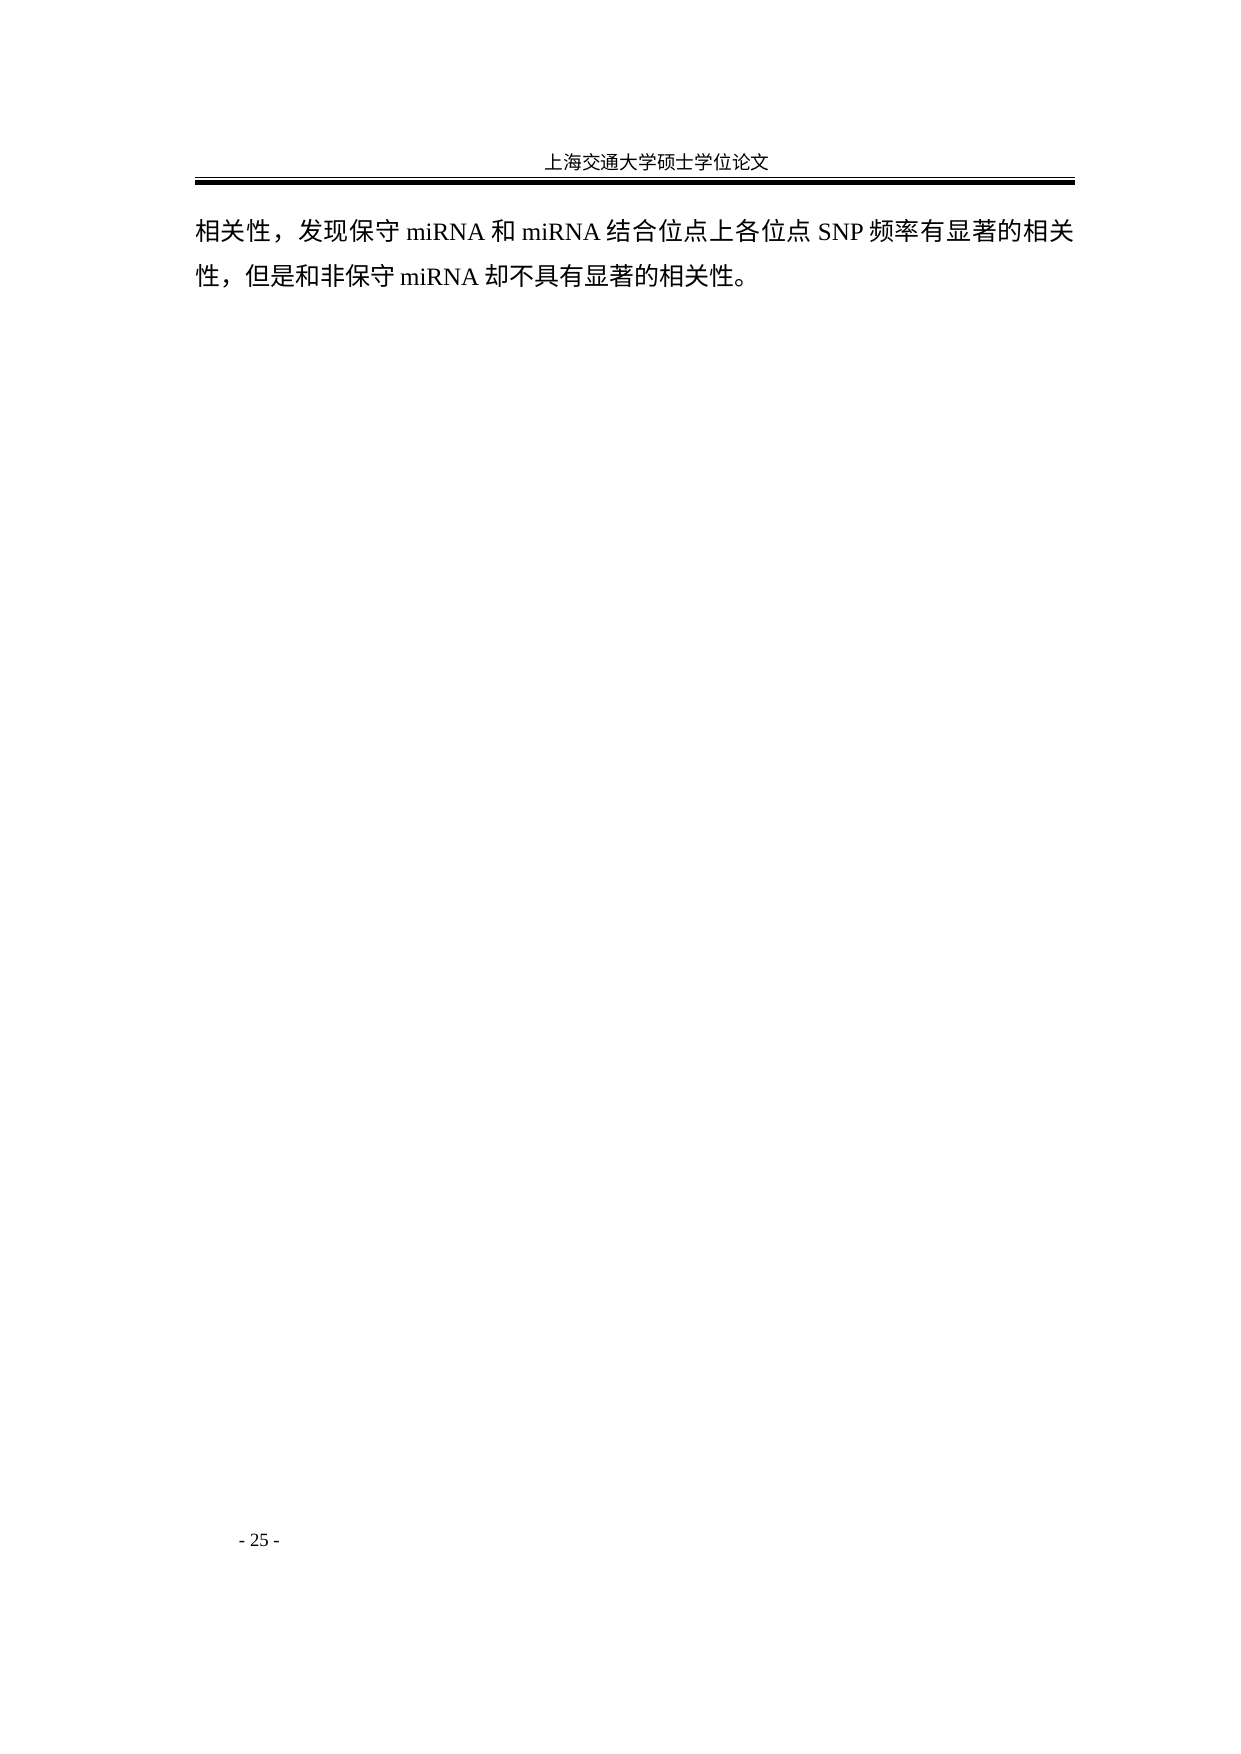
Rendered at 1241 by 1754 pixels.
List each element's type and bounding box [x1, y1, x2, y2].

text [195, 211, 1075, 292]
